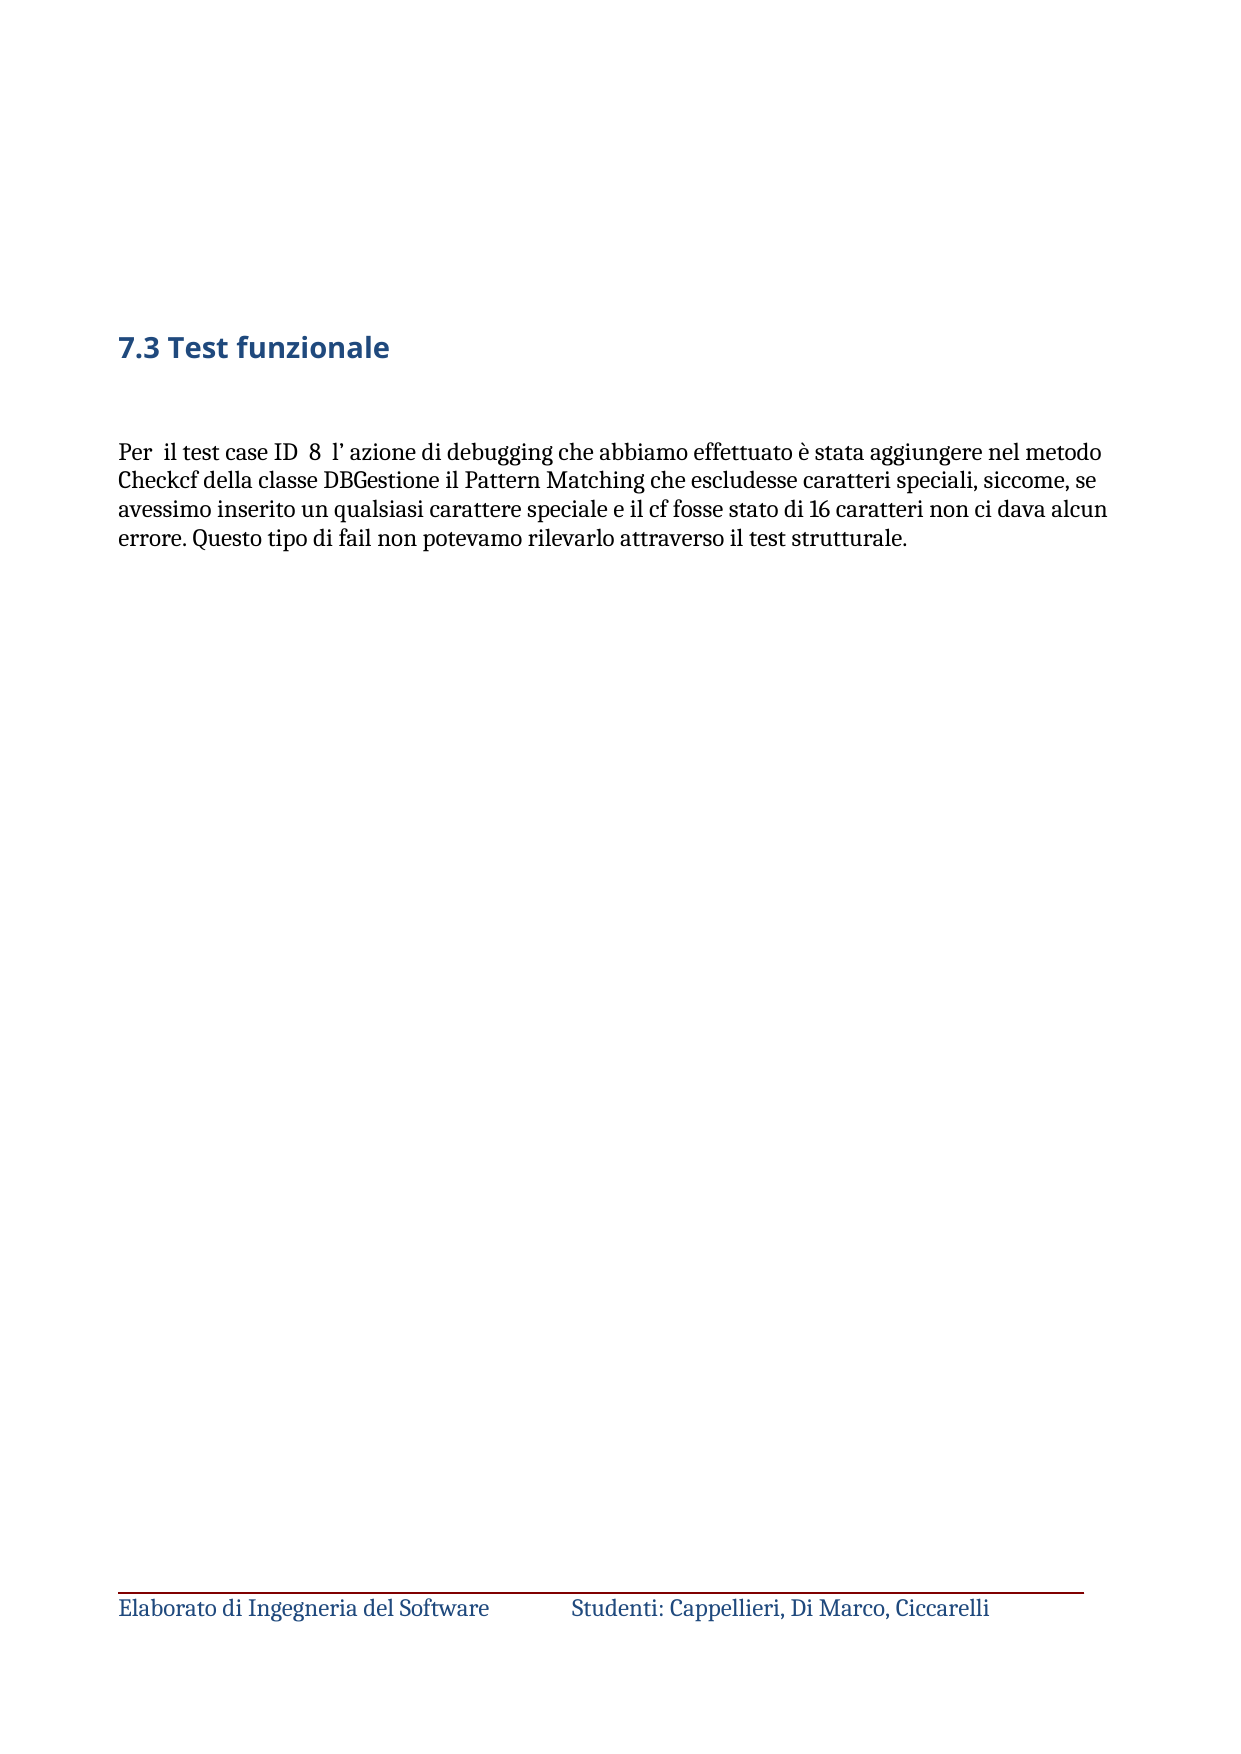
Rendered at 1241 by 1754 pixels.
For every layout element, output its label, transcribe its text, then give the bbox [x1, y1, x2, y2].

text Per il test case ID 8 l’ azione di debugging che abbiamo effettuato è stata aggiungere nel metodo Checkcf della classe DBGestione il Pattern Matching che escludesse caratteri speciali, siccome, se avessimo inserito un qualsiasi carattere speciale e il cf fosse stato di 16 caratteri non ci dava alcun errore. Questo tipo di fail non potevamo rilevarlo attraverso il test strutturale. [118, 437, 1122, 552]
subtitle Test funzionale [118, 328, 1122, 367]
